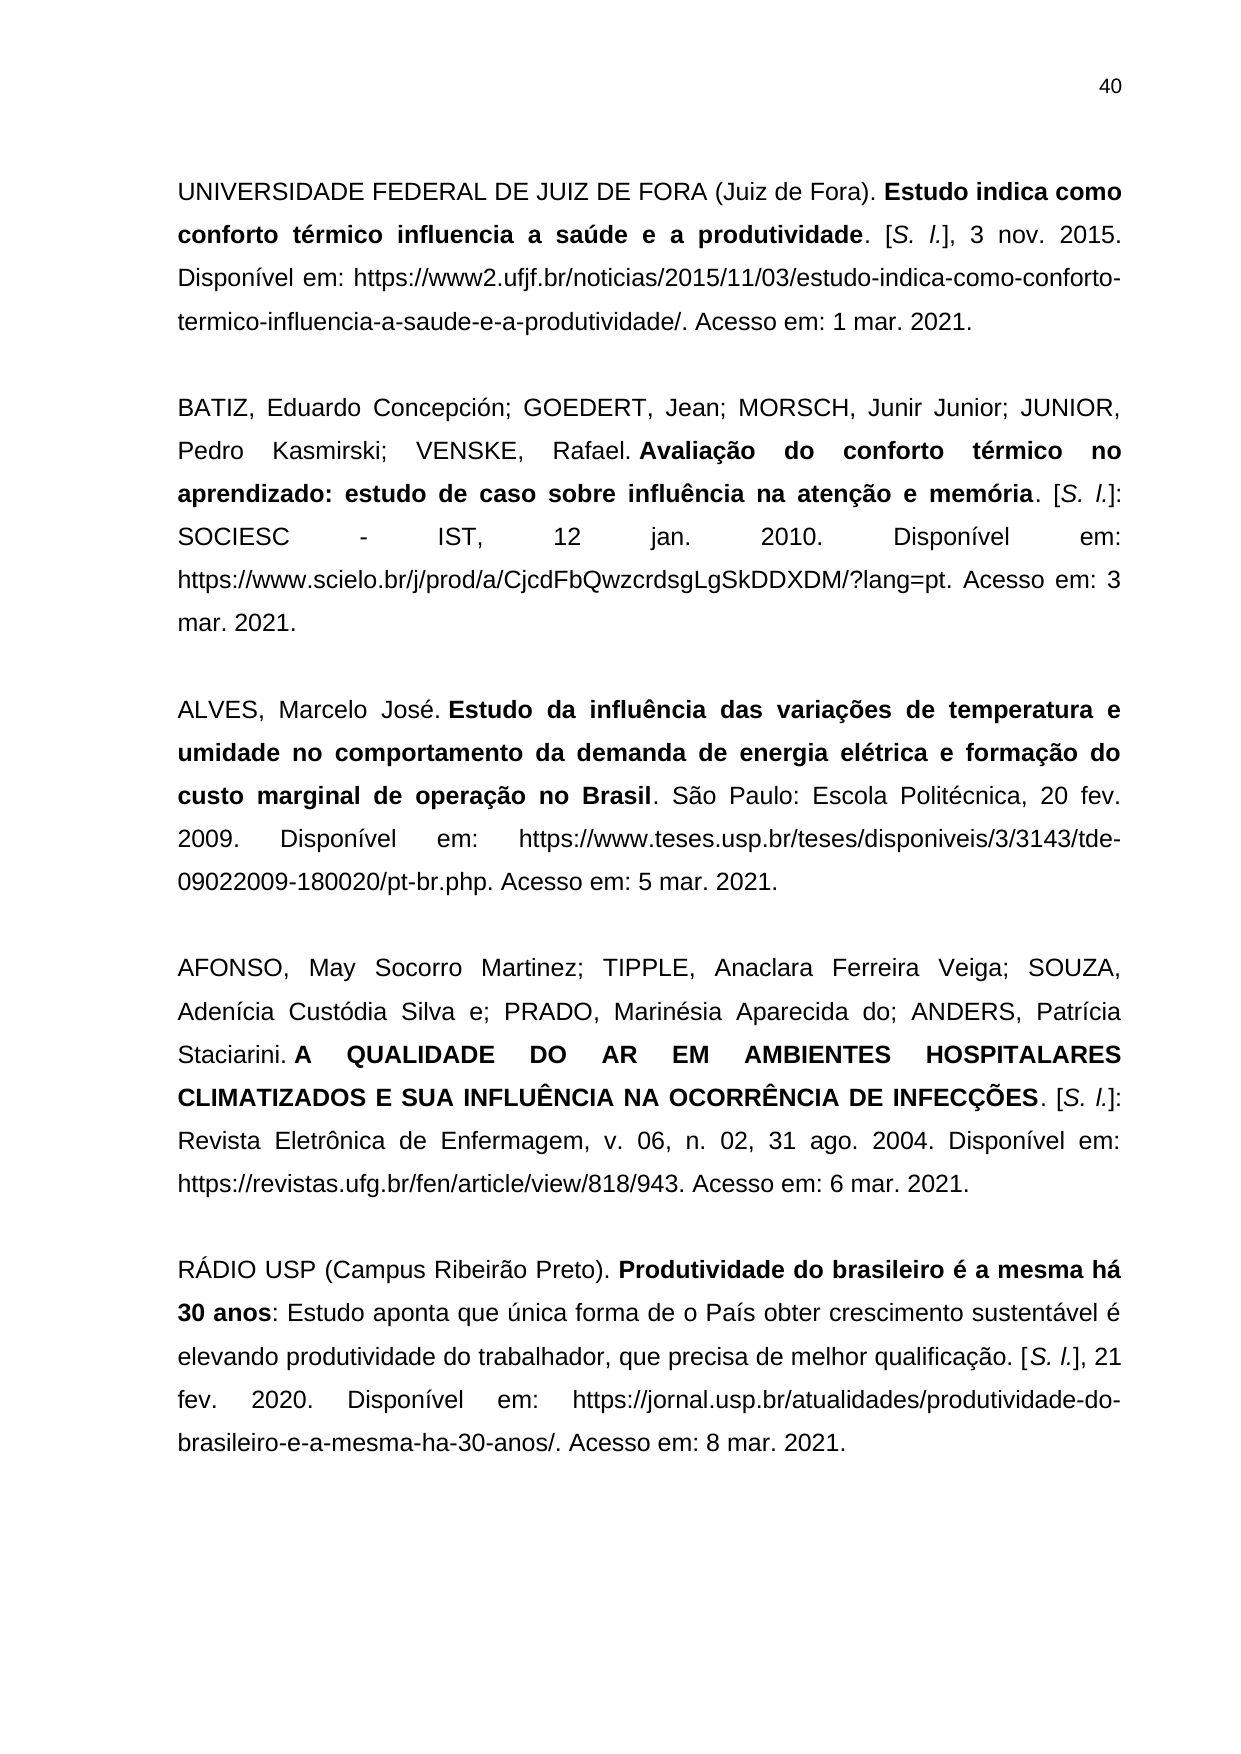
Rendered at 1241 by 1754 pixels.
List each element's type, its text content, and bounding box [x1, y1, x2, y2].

text RÁDIO USP (Campus Ribeirão Preto). Produtividade do brasileiro é a mesma há 30 anos: Estudo aponta que única forma de o País obter crescimento sustentável é elevando produtividade do trabalhador, que precisa de melhor qualificação. [S. l.], 21 fev. 2020. Disponível em: https://jornal.usp.br/atualidades/produtividade-do-brasileiro-e-a-mesma-ha-30-anos/. Acesso em: 8 mar. 2021. [177, 1255, 1122, 1457]
text ALVES, Marcelo José. Estudo da influência das variações de temperatura e umidade no comportamento da demanda de energia elétrica e formação do custo marginal de operação no Brasil. São Paulo: Escola Politécnica, 20 fev. 2009. Disponível em: https://www.teses.usp.br/teses/disponiveis/3/3143/tde-09022009-180020/pt-br.php. Acesso em: 5 mar. 2021. [177, 695, 1122, 896]
text BATIZ, Eduardo Concepción; GOEDERT, Jean; MORSCH, Junir Junior; JUNIOR, Pedro Kasmirski; VENSKE, Rafael. Avaliação do conforto térmico no aprendizado: estudo de caso sobre influência na atenção e memória. [S. l.]: SOCIESC - IST, 12 jan. 2010. Disponível em: https://www.scielo.br/j/prod/a/CjcdFbQwzcrdsgLgSkDDXDM/?lang=pt. Acesso em: 3 mar. 2021. [177, 393, 1122, 637]
text UNIVERSIDADE FEDERAL DE JUIZ DE FORA (Juiz de Fora). Estudo indica como conforto térmico influencia a saúde e a produtividade. [S. l.], 3 nov. 2015. Disponível em: https://www2.ufjf.br/noticias/2015/11/03/estudo-indica-como-conforto-termico-influencia-a-saude-e-a-produtividade/. Acesso em: 1 mar. 2021. [177, 177, 1122, 335]
text AFONSO, May Socorro Martinez; TIPPLE, Anaclara Ferreira Veiga; SOUZA, Adenícia Custódia Silva e; PRADO, Marinésia Aparecida do; ANDERS, Patrícia Staciarini. A QUALIDADE DO AR EM AMBIENTES HOSPITALARES CLIMATIZADOS E SUA INFLUÊNCIA NA OCORRÊNCIA DE INFECÇÕES. [S. l.]: Revista Eletrônica de Enfermagem, v. 06, n. 02, 31 ago. 2004. Disponível em: https://revistas.ufg.br/fen/article/view/818/943. Acesso em: 6 mar. 2021. [177, 953, 1122, 1198]
